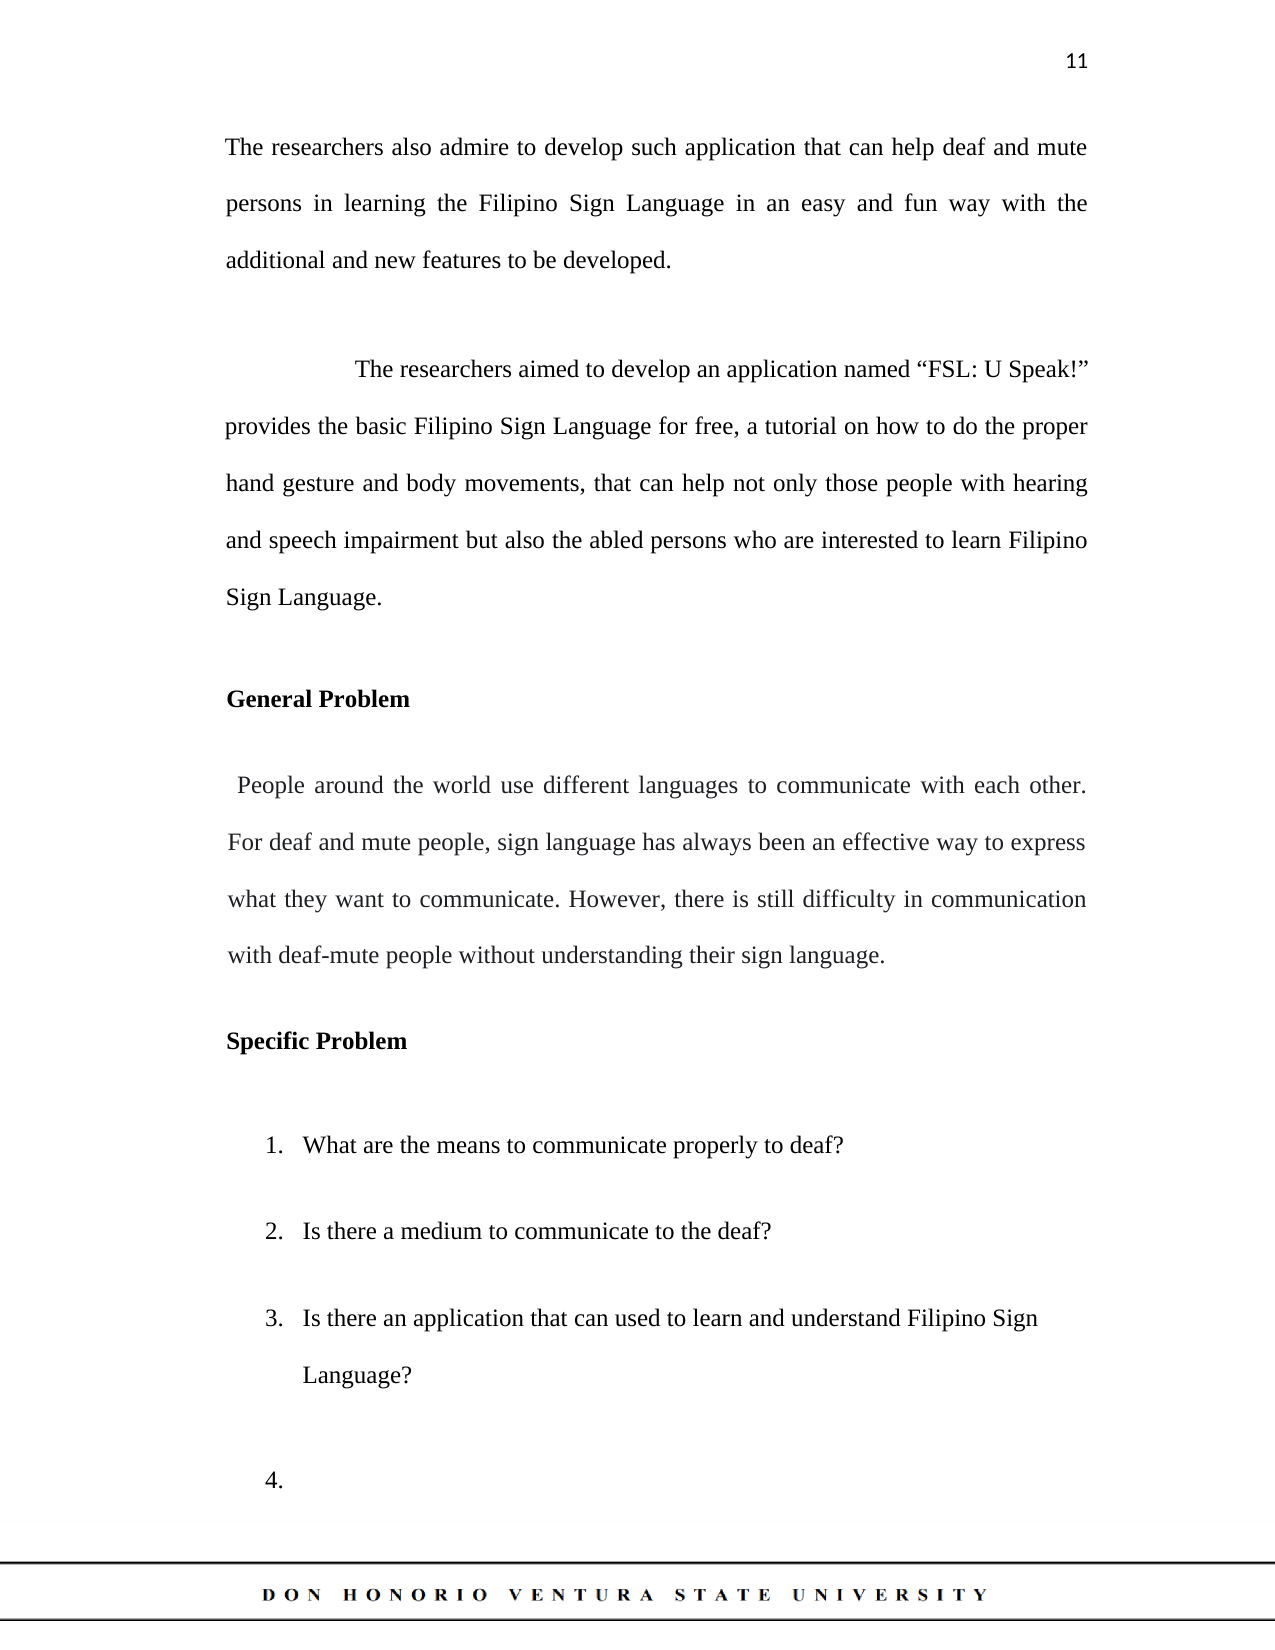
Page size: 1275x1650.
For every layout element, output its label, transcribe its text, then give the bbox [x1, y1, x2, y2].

text The researchers also admire to develop such application that can help deaf and mute persons in learning the Filipino Sign Language in an easy and fun way with the additional and new features to be developed. [224, 132, 1089, 274]
picture [0, 1519, 1275, 1639]
text The researchers aimed to develop an application named “FSL: U Speak!” [223, 354, 1089, 383]
subtitle Specific Problem [226, 1026, 1123, 1055]
list Is there a medium to communicate to the deaf? [265, 1216, 1123, 1245]
text provides the basic Filipino Sign Language for free, a tutorial on how to do the proper hand gesture and body movements, that can help not only those people with hearing and speech impairment but also the abled persons who are interested to learn Filipino Sign Language. [224, 411, 1089, 611]
subtitle General Problem [226, 684, 1123, 713]
list Is there an application that can used to learn and understand Filipino Sign Language? [265, 1303, 1123, 1389]
text People around the world use different languages to communicate with each other. For deaf and mute people, sign language has always been an effective way to express what they want to communicate. However, there is still difficulty in communication with deaf-mute people without understanding their sign language. [227, 770, 1087, 970]
list What are the means to communicate properly to deaf? [265, 1130, 1123, 1158]
text 4. [265, 1465, 1123, 1494]
